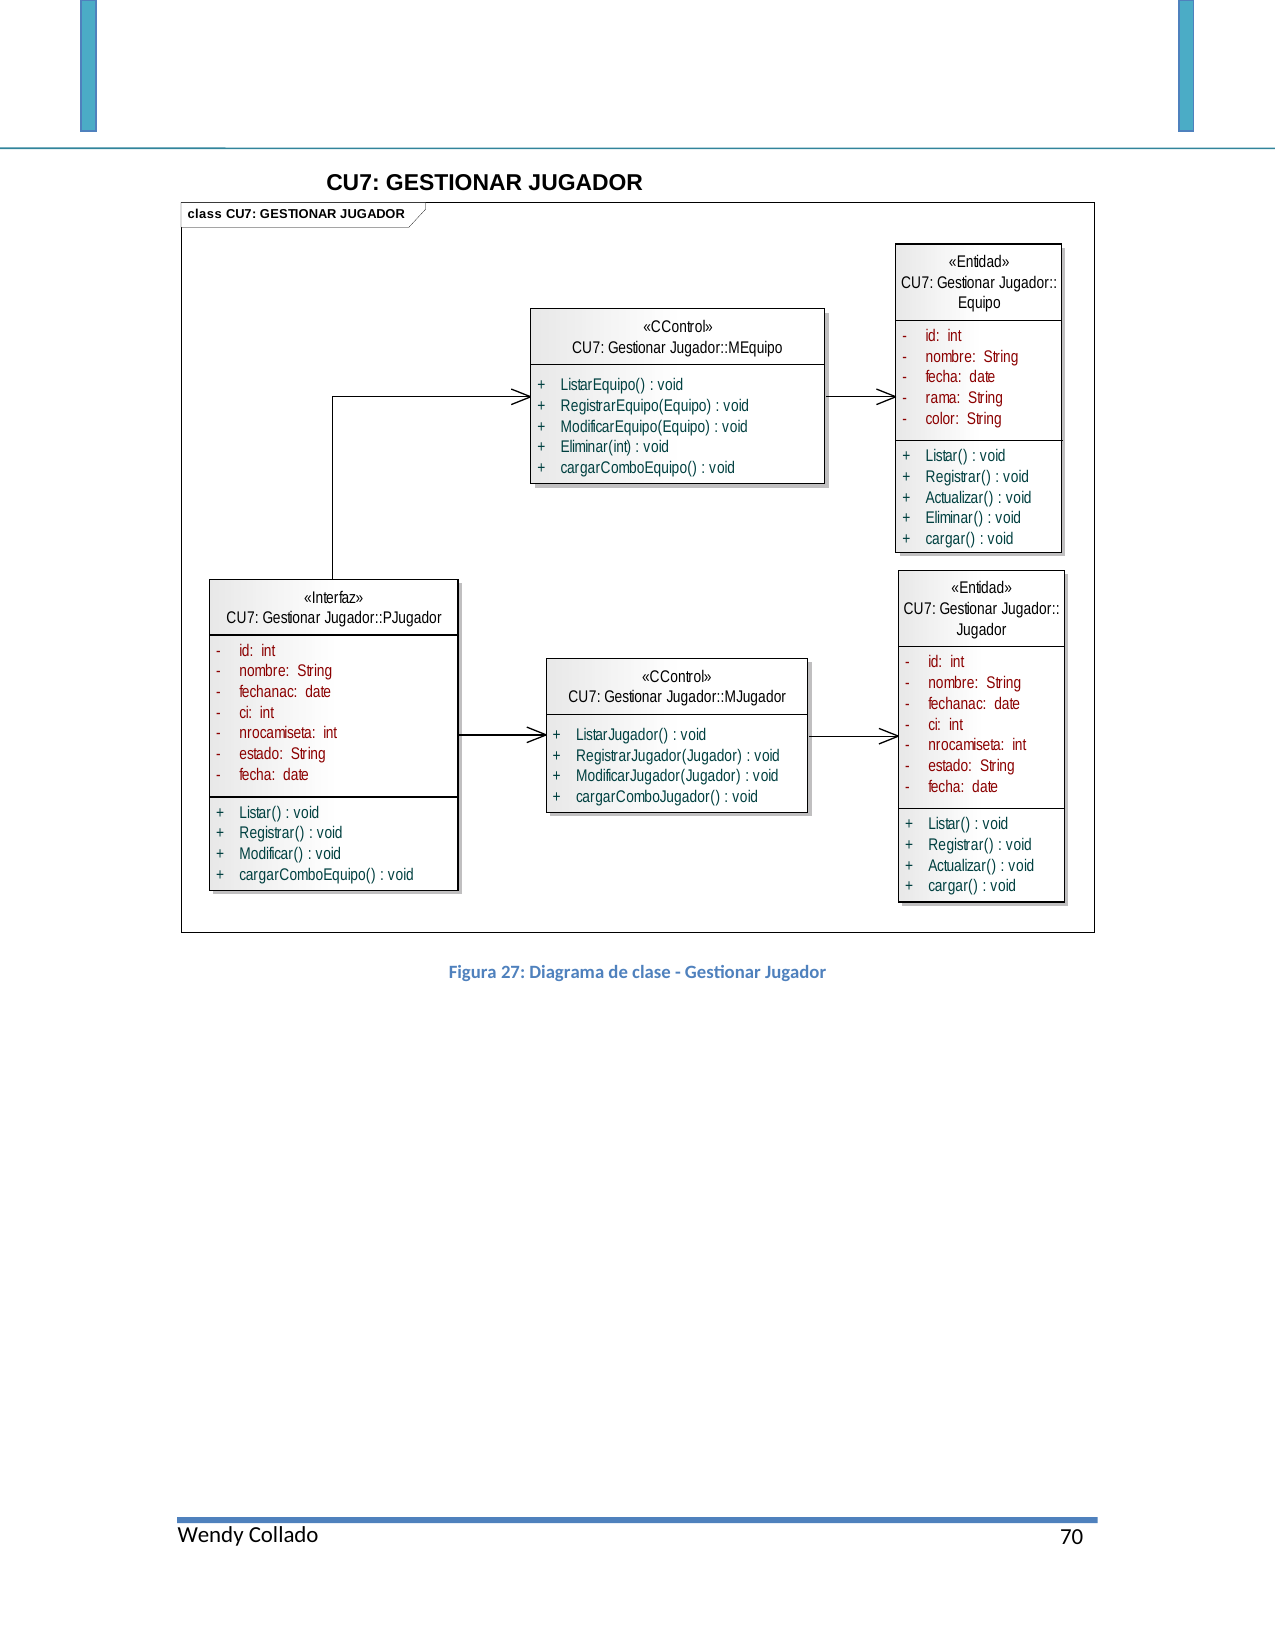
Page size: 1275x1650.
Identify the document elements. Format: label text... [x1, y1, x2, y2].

subtitle CU7: GESTIONAR JUGADOR [326, 168, 1098, 195]
